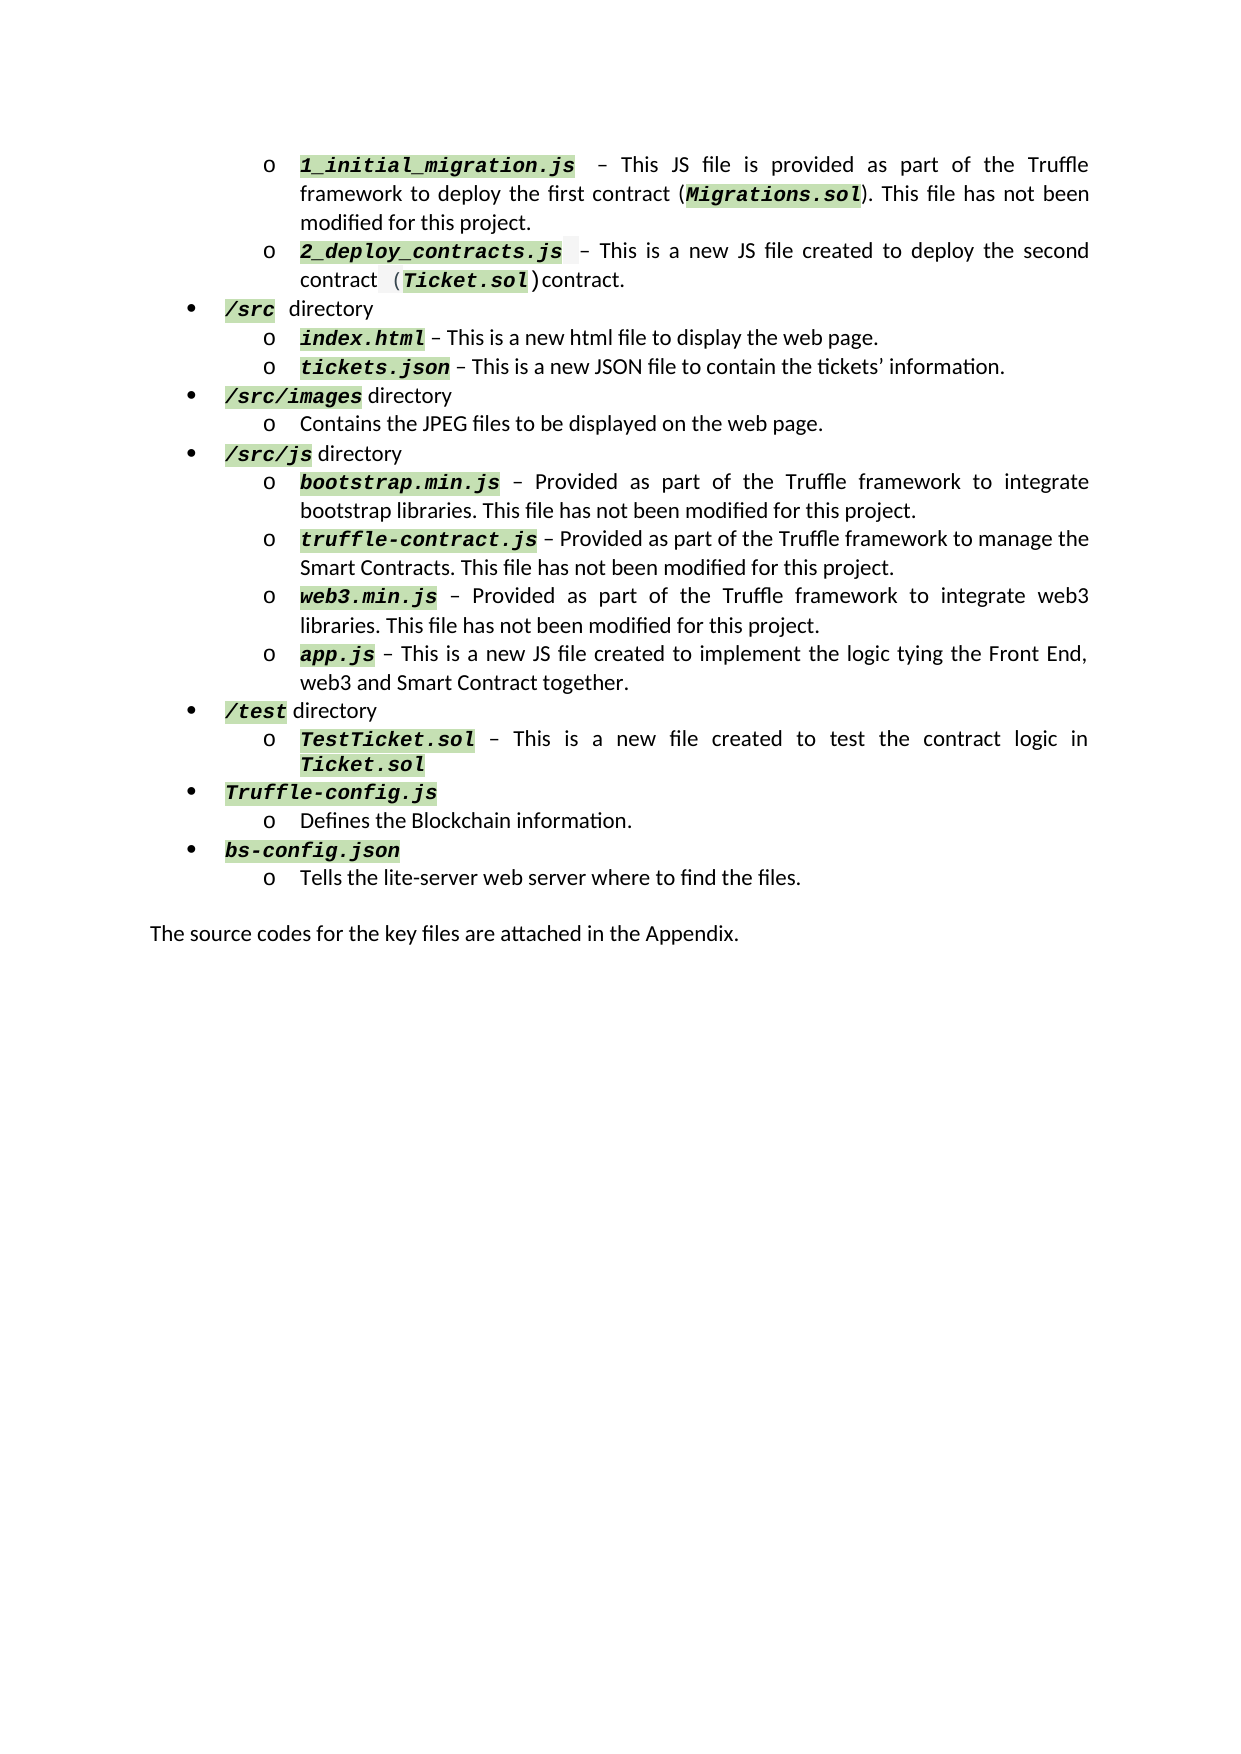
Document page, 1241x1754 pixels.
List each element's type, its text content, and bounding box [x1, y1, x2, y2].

list tickets.json – This is a new JSON file to contain the tickets’ information. [262, 352, 1090, 381]
list 2_deploy_contracts.js – This is a new JS file created to deploy the second contract (Ticket.sol)contract. [262, 236, 1090, 294]
list 1_initial_migration.js – This JS file is provided as part of the Truffle framework to deploy the first contract (Migrations.sol). This file has not been modified for this project. [262, 150, 1090, 236]
list bs-config.json [187, 835, 1090, 863]
list TestTicket.sol – This is a new file created to test the contract logic in Ticket.sol [262, 724, 1090, 777]
list app.js – This is a new JS file created to implement the logic tying the Front End, web3 and Smart Contract together. [262, 639, 1090, 696]
list Defines the Blockchain information. [262, 806, 1090, 835]
list web3.min.js – Provided as part of the Truffle framework to integrate web3 libraries. This file has not been modified for this project. [262, 582, 1090, 639]
list truffle-contract.js – Provided as part of the Truffle framework to manage the Smart Contracts. This file has not been modified for this project. [262, 524, 1090, 582]
list Truffle-config.js [187, 777, 1090, 806]
list /src directory [187, 294, 1090, 323]
list /src/js directory [187, 439, 1090, 467]
list bootstrap.min.js – Provided as part of the Truffle framework to integrate bootstrap libraries. This file has not been modified for this project. [262, 467, 1090, 524]
text The source codes for the key files are attached in the Appendix. [150, 919, 1090, 947]
list Contains the JPEG files to be displayed on the web page. [262, 409, 1090, 439]
list /src/images directory [187, 381, 1090, 409]
list Tells the lite-server web server where to find the files. [262, 863, 1090, 893]
list /test directory [187, 696, 1090, 724]
list index.html – This is a new html file to display the web page. [262, 323, 1090, 352]
